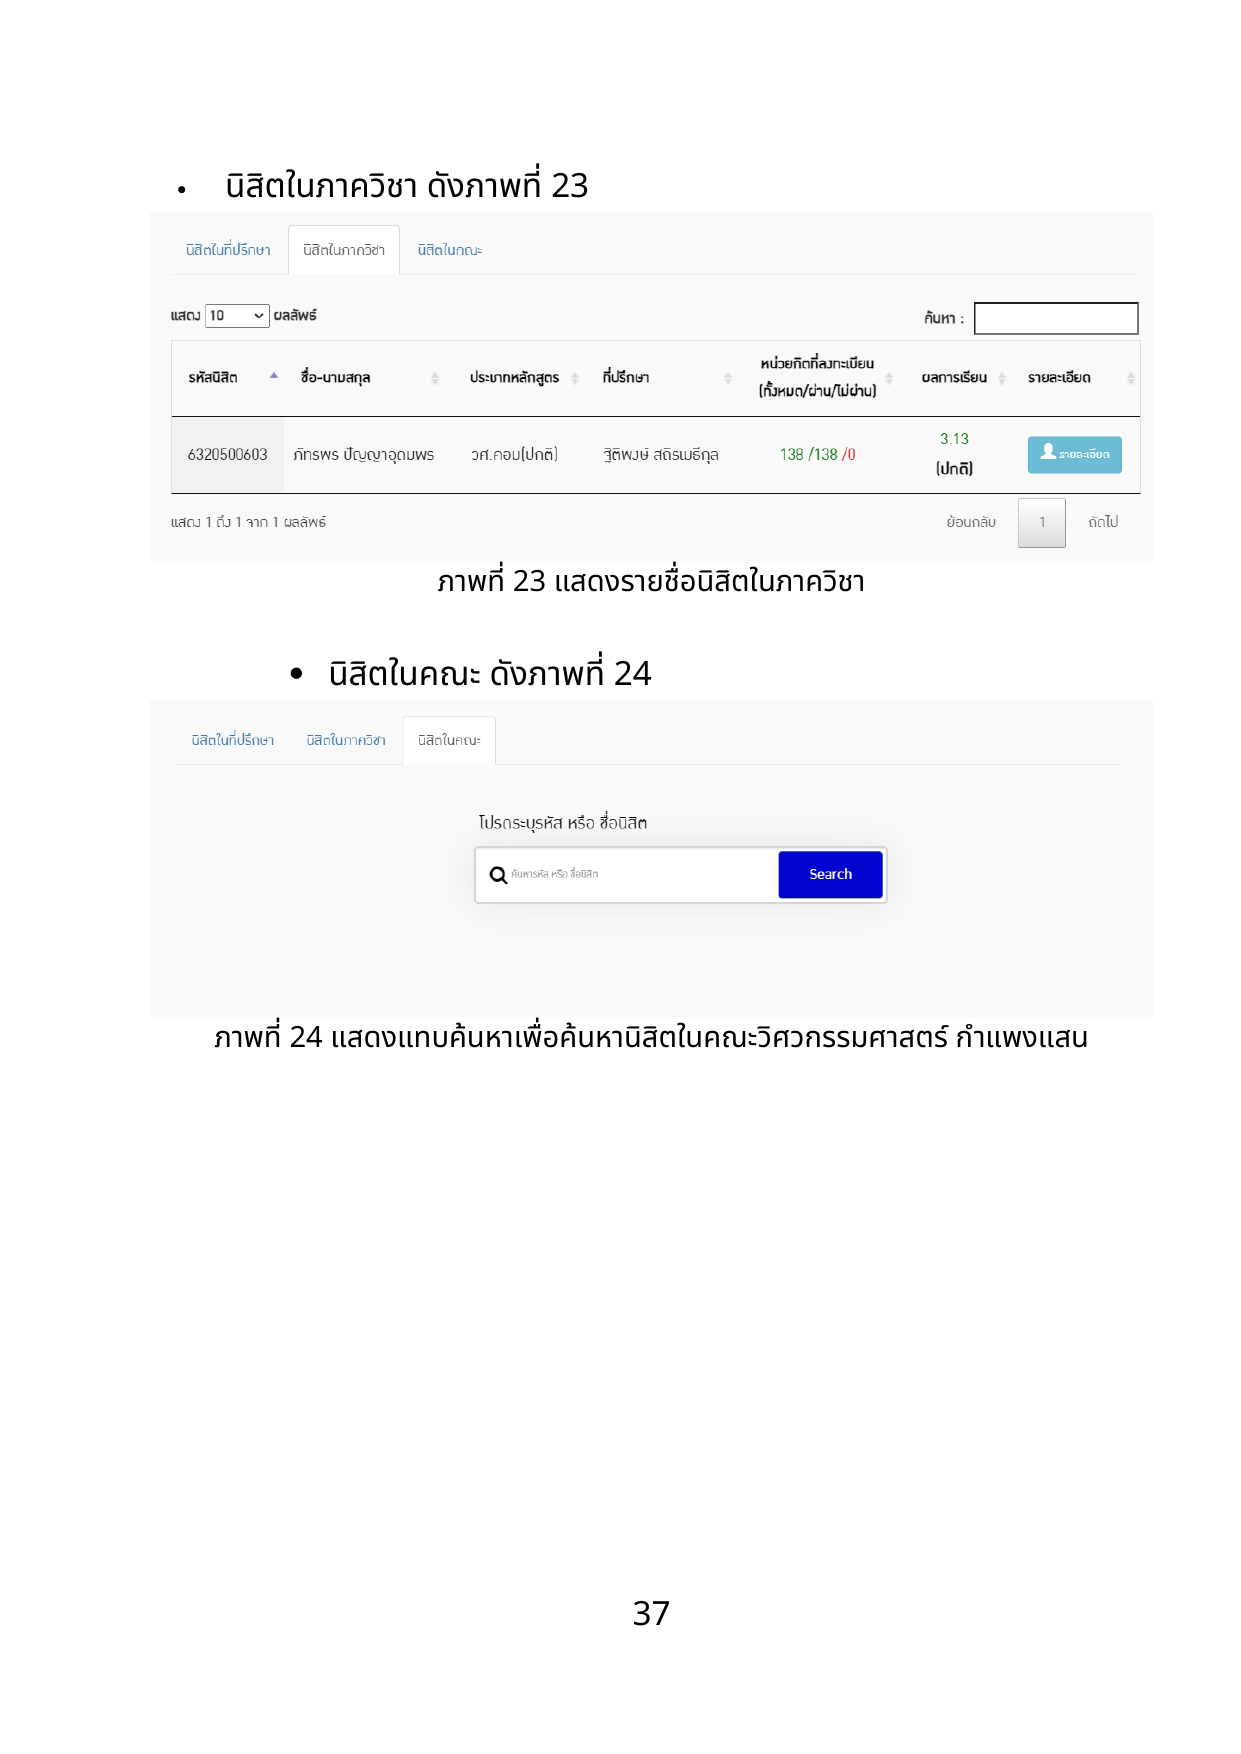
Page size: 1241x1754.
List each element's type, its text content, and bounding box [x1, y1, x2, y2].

picture [150, 212, 1154, 561]
list นิสิตในภาควิชา ดังภาพที่ 23 [150, 162, 1153, 212]
list นิสิตในคณะ ดังภาพที่ 24 [291, 650, 1153, 700]
list ภาพที่ 23 แสดงรายชื่อนิสิตในภาควิชา [150, 561, 1153, 604]
picture [150, 700, 1154, 1017]
list ภาพที่ 24 แสดงแทบค้นหาเพื่อค้นหานิสิตในคณะวิศวกรรมศาสตร์ กำแพงแสน [150, 1017, 1153, 1061]
